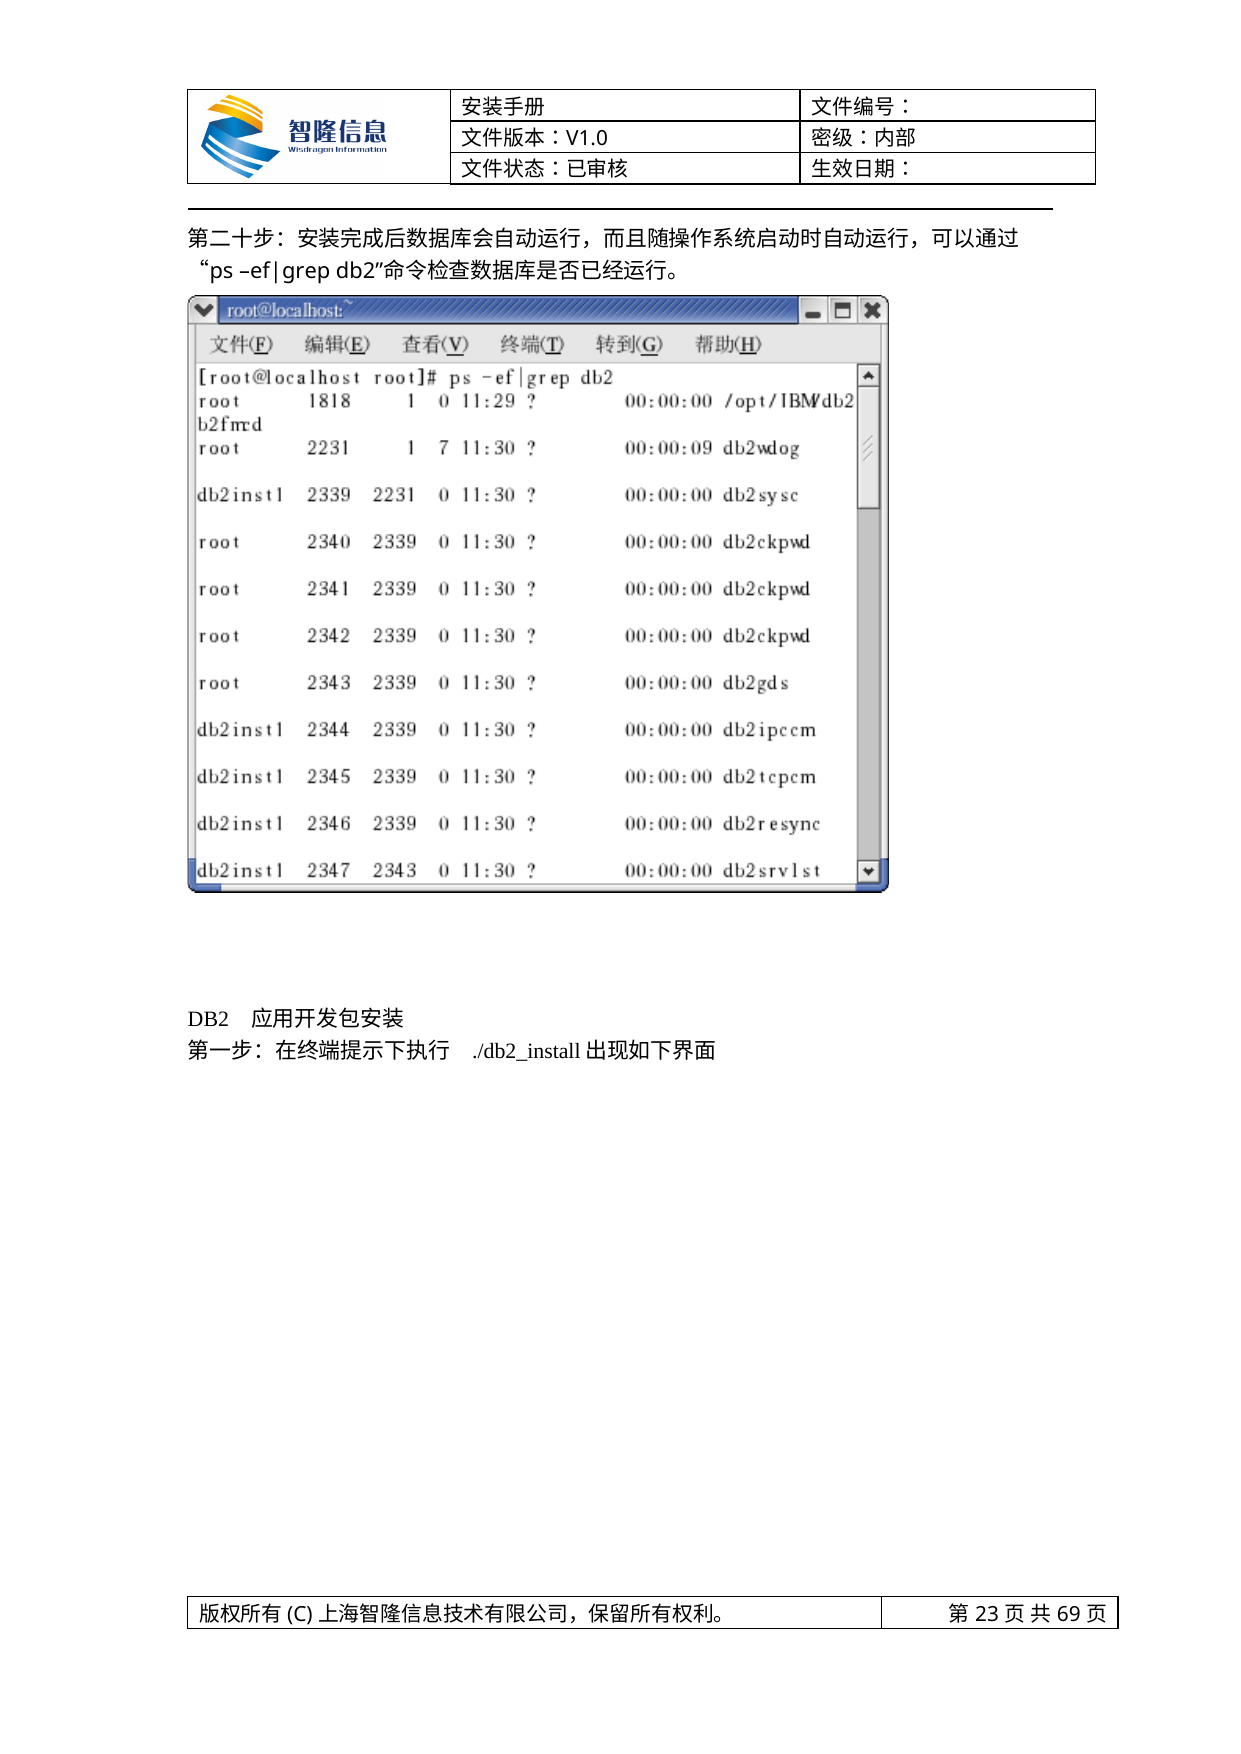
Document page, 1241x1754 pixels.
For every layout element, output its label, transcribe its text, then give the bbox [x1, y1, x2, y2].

text 第一步：在终端提示下执行 ./db2_install出现如下界面 [187, 1033, 1053, 1065]
text DB2 应用开发包安装 [187, 1000, 1053, 1033]
text 第二十步：安装完成后数据库会自动运行，而且随操作系统启动时自动运行，可以通过“ps –ef|grep db命令检查数据库是否已经运行。 [187, 220, 1053, 285]
picture [187, 295, 889, 893]
picture [198, 90, 388, 183]
